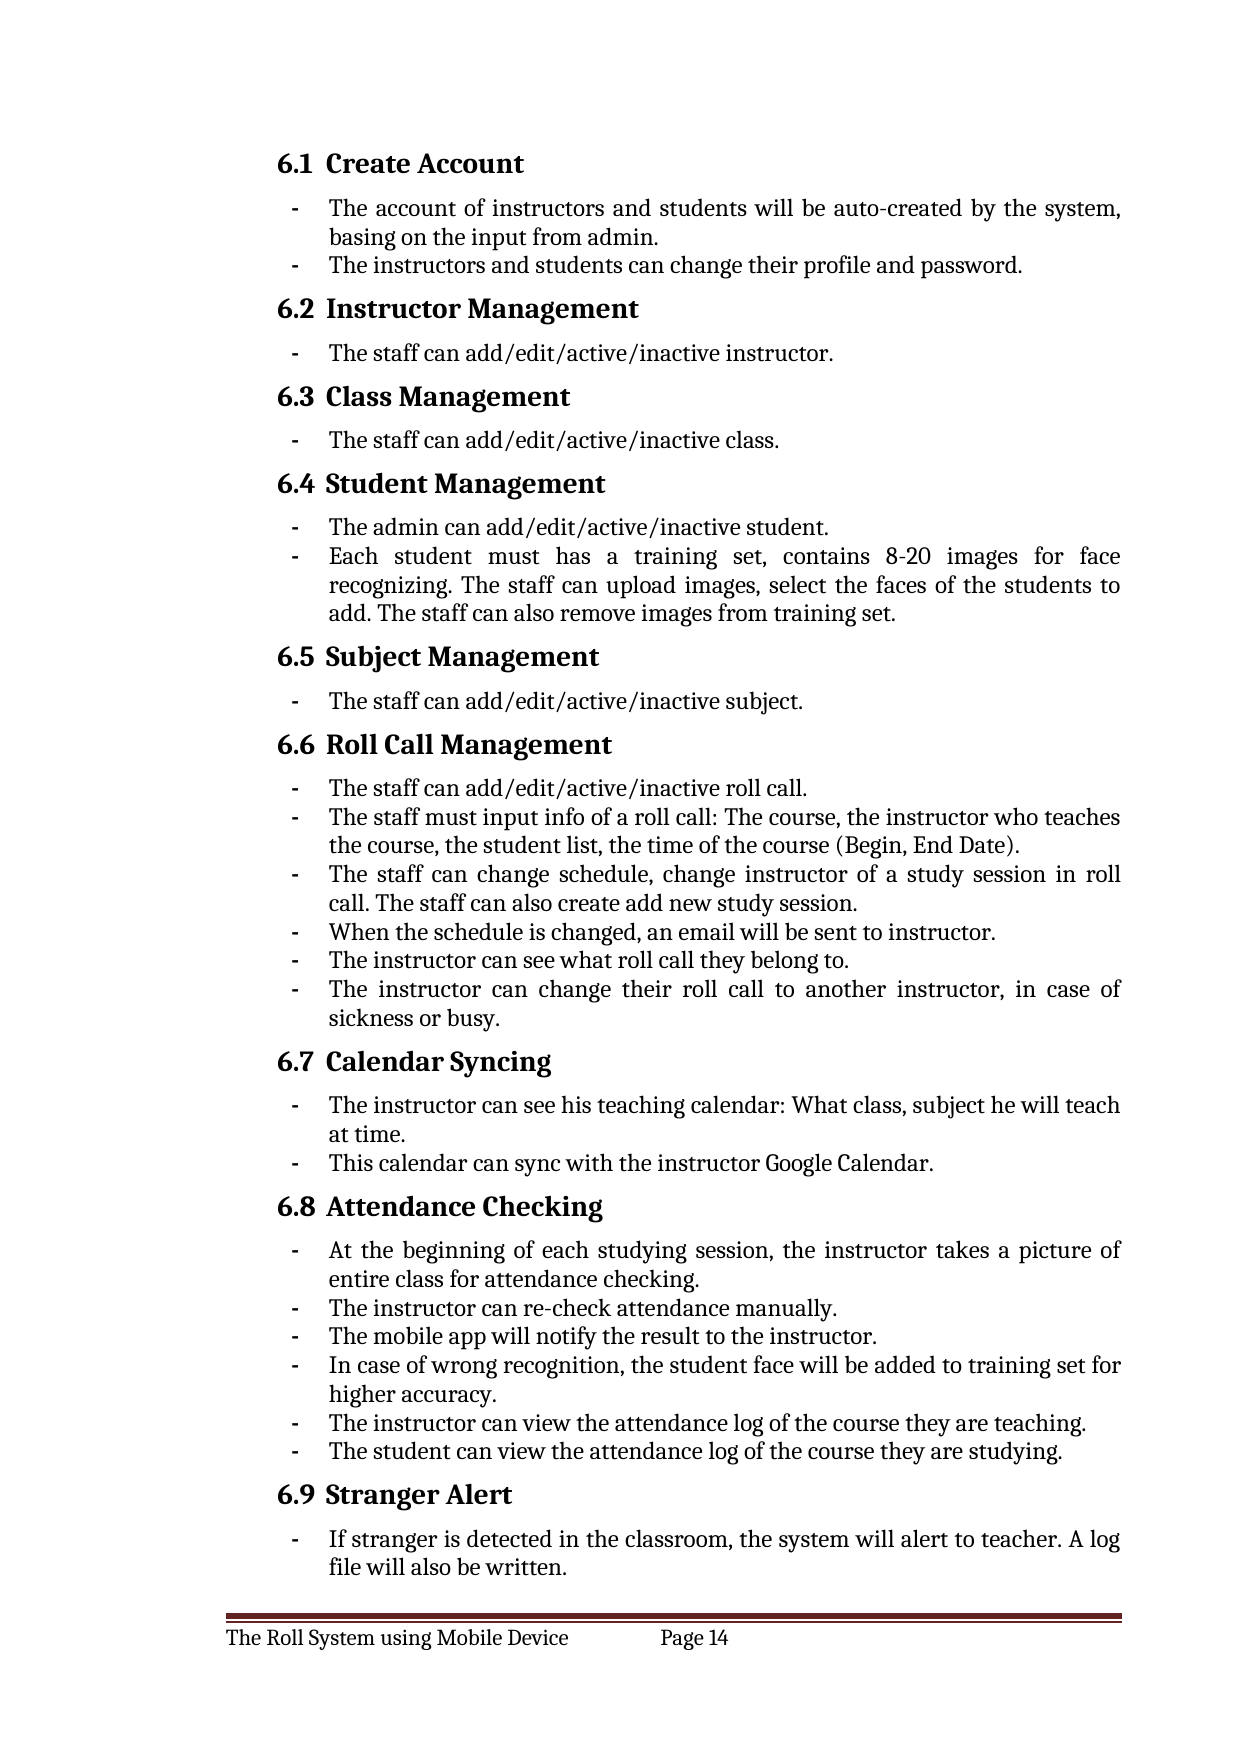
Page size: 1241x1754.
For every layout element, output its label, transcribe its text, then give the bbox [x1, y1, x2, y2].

list At the beginning of each studying session, the instructor takes a picture of entire class for attendance checking. [291, 1236, 1122, 1293]
subtitle Instructor Management [277, 292, 1122, 326]
subtitle Create Account [277, 148, 1122, 181]
subtitle Roll Call Management [277, 728, 1122, 761]
list The staff can add/edit/active/inactive instructor. [291, 338, 1122, 367]
list The mobile app will notify the result to the instructor. [291, 1322, 1122, 1351]
list When the schedule is changed, an email will be sent to instructor. [291, 918, 1122, 946]
list The instructor can view the attendance log of the course they are teaching. [291, 1408, 1122, 1437]
subtitle Class Management [277, 380, 1122, 413]
list The staff can add/edit/active/inactive roll call. [291, 774, 1122, 803]
list The instructor can change their roll call to another instructor, in case of sickness or busy. [291, 975, 1122, 1033]
list The admin can add/edit/active/inactive student. [291, 513, 1122, 542]
list The account of instructors and students will be auto-created by the system, basing on the input from admin. [291, 194, 1122, 251]
subtitle Subject Management [277, 641, 1122, 674]
list The instructors and students can change their profile and password. [291, 251, 1122, 280]
list The staff can change schedule, change instructor of a study session in roll call. The staff can also create add new study session. [291, 860, 1122, 918]
list The staff can add/edit/active/inactive class. [291, 426, 1122, 454]
list The staff can add/edit/active/inactive subject. [291, 687, 1122, 715]
list Each student must has a training set, contains 8-20 images for face recognizing. The staff can upload images, select the faces of the students to add. The staff can also remove images from training set. [291, 542, 1122, 628]
list The instructor can see what roll call they belong to. [291, 946, 1122, 975]
list If stranger is detected in the classroom, the system will alert to teacher. A log file will also be written. [291, 1524, 1122, 1582]
subtitle Attendance Checking [277, 1190, 1122, 1223]
subtitle Calendar Syncing [277, 1045, 1122, 1079]
list The instructor can re-check attendance manually. [291, 1293, 1122, 1322]
list The staff must input info of a roll call: The course, the instructor who teaches the course, the student list, the time of the course (Begin, End Date). [291, 803, 1122, 860]
subtitle Stranger Alert [277, 1478, 1122, 1512]
list In case of wrong recognition, the student face will be added to training set for higher accuracy. [291, 1351, 1122, 1408]
list The instructor can see his teaching calendar: What class, subject he will teach at time. [291, 1091, 1122, 1149]
subtitle Student Management [277, 467, 1122, 501]
list The student can view the attendance log of the course they are studying. [291, 1437, 1122, 1466]
list This calendar can sync with the instructor Google Calendar. [291, 1149, 1122, 1177]
